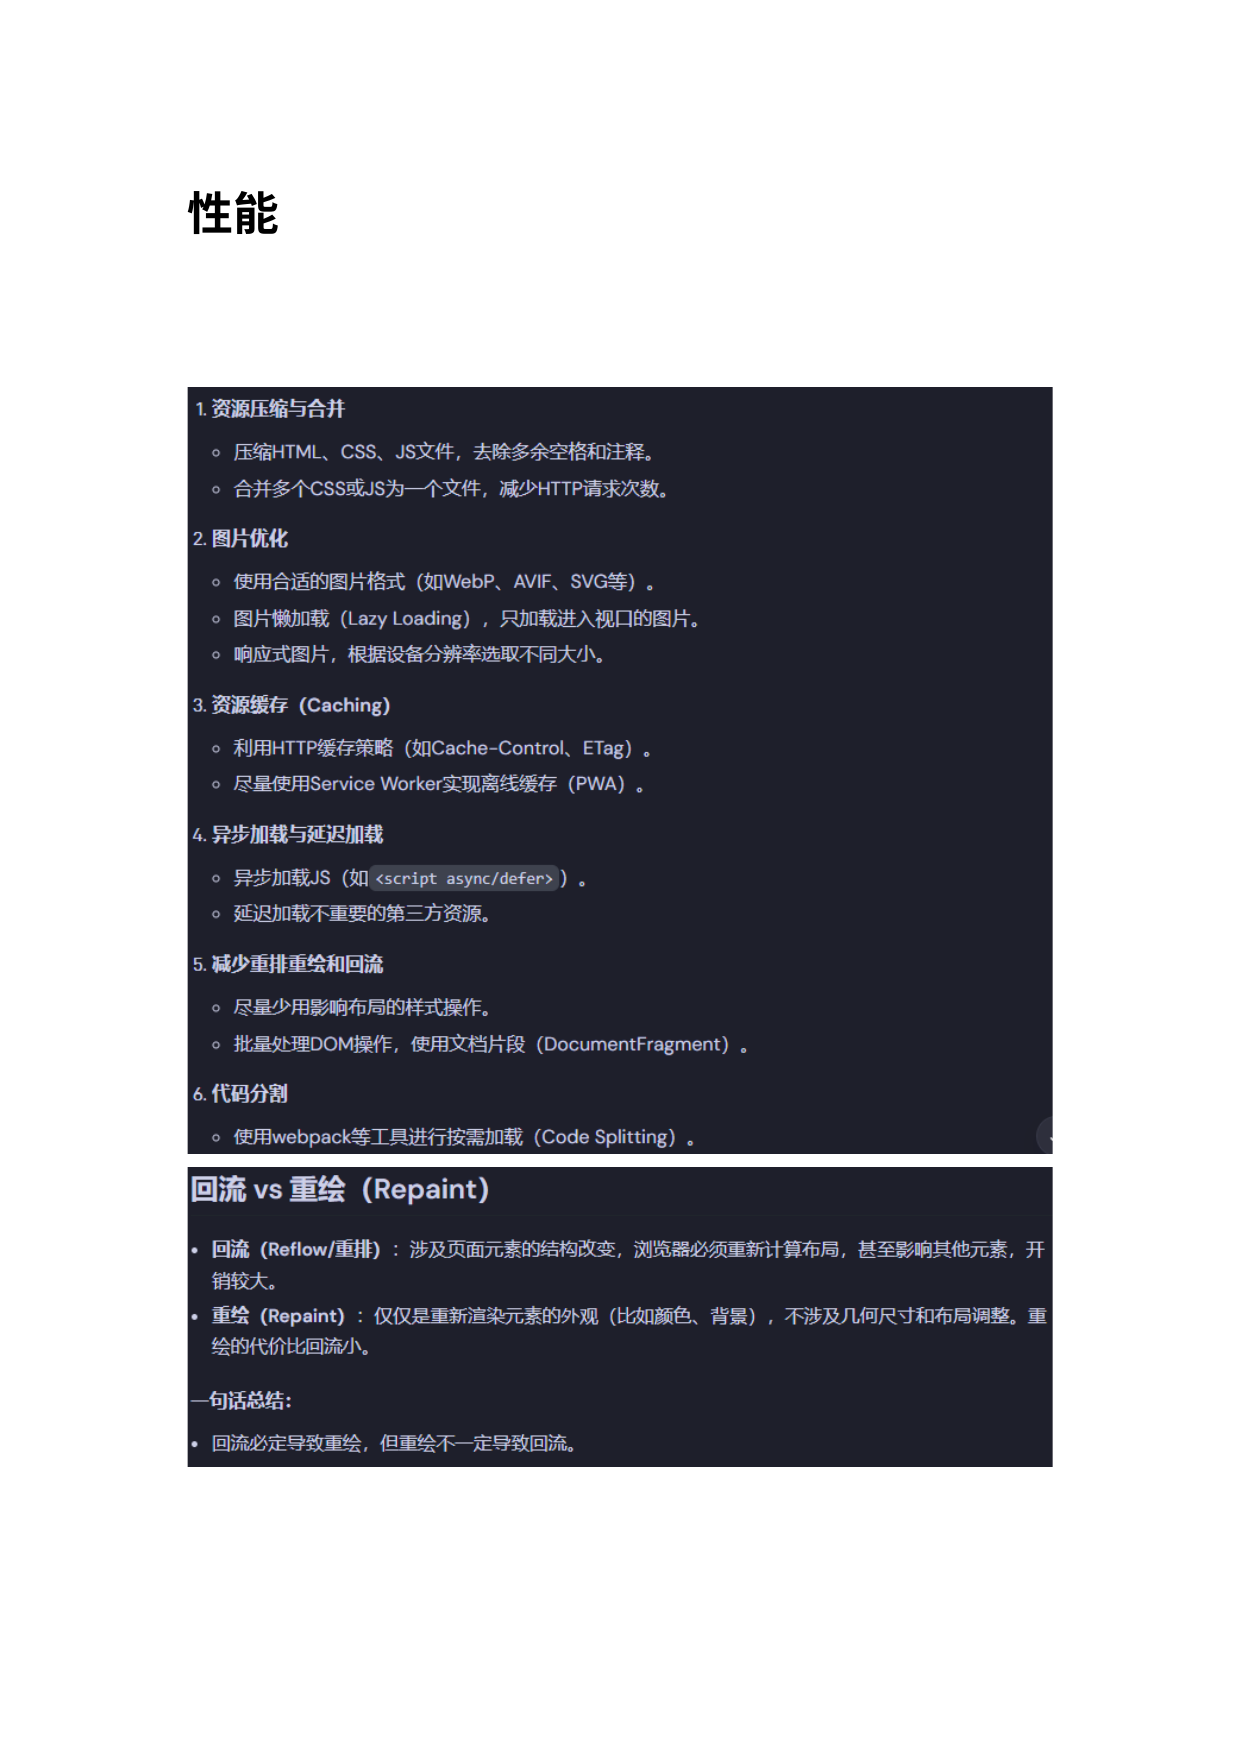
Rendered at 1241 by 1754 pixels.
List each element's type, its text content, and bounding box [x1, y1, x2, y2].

picture [187, 387, 1053, 1154]
picture [187, 1167, 1053, 1467]
subtitle 性能 [187, 162, 1053, 259]
